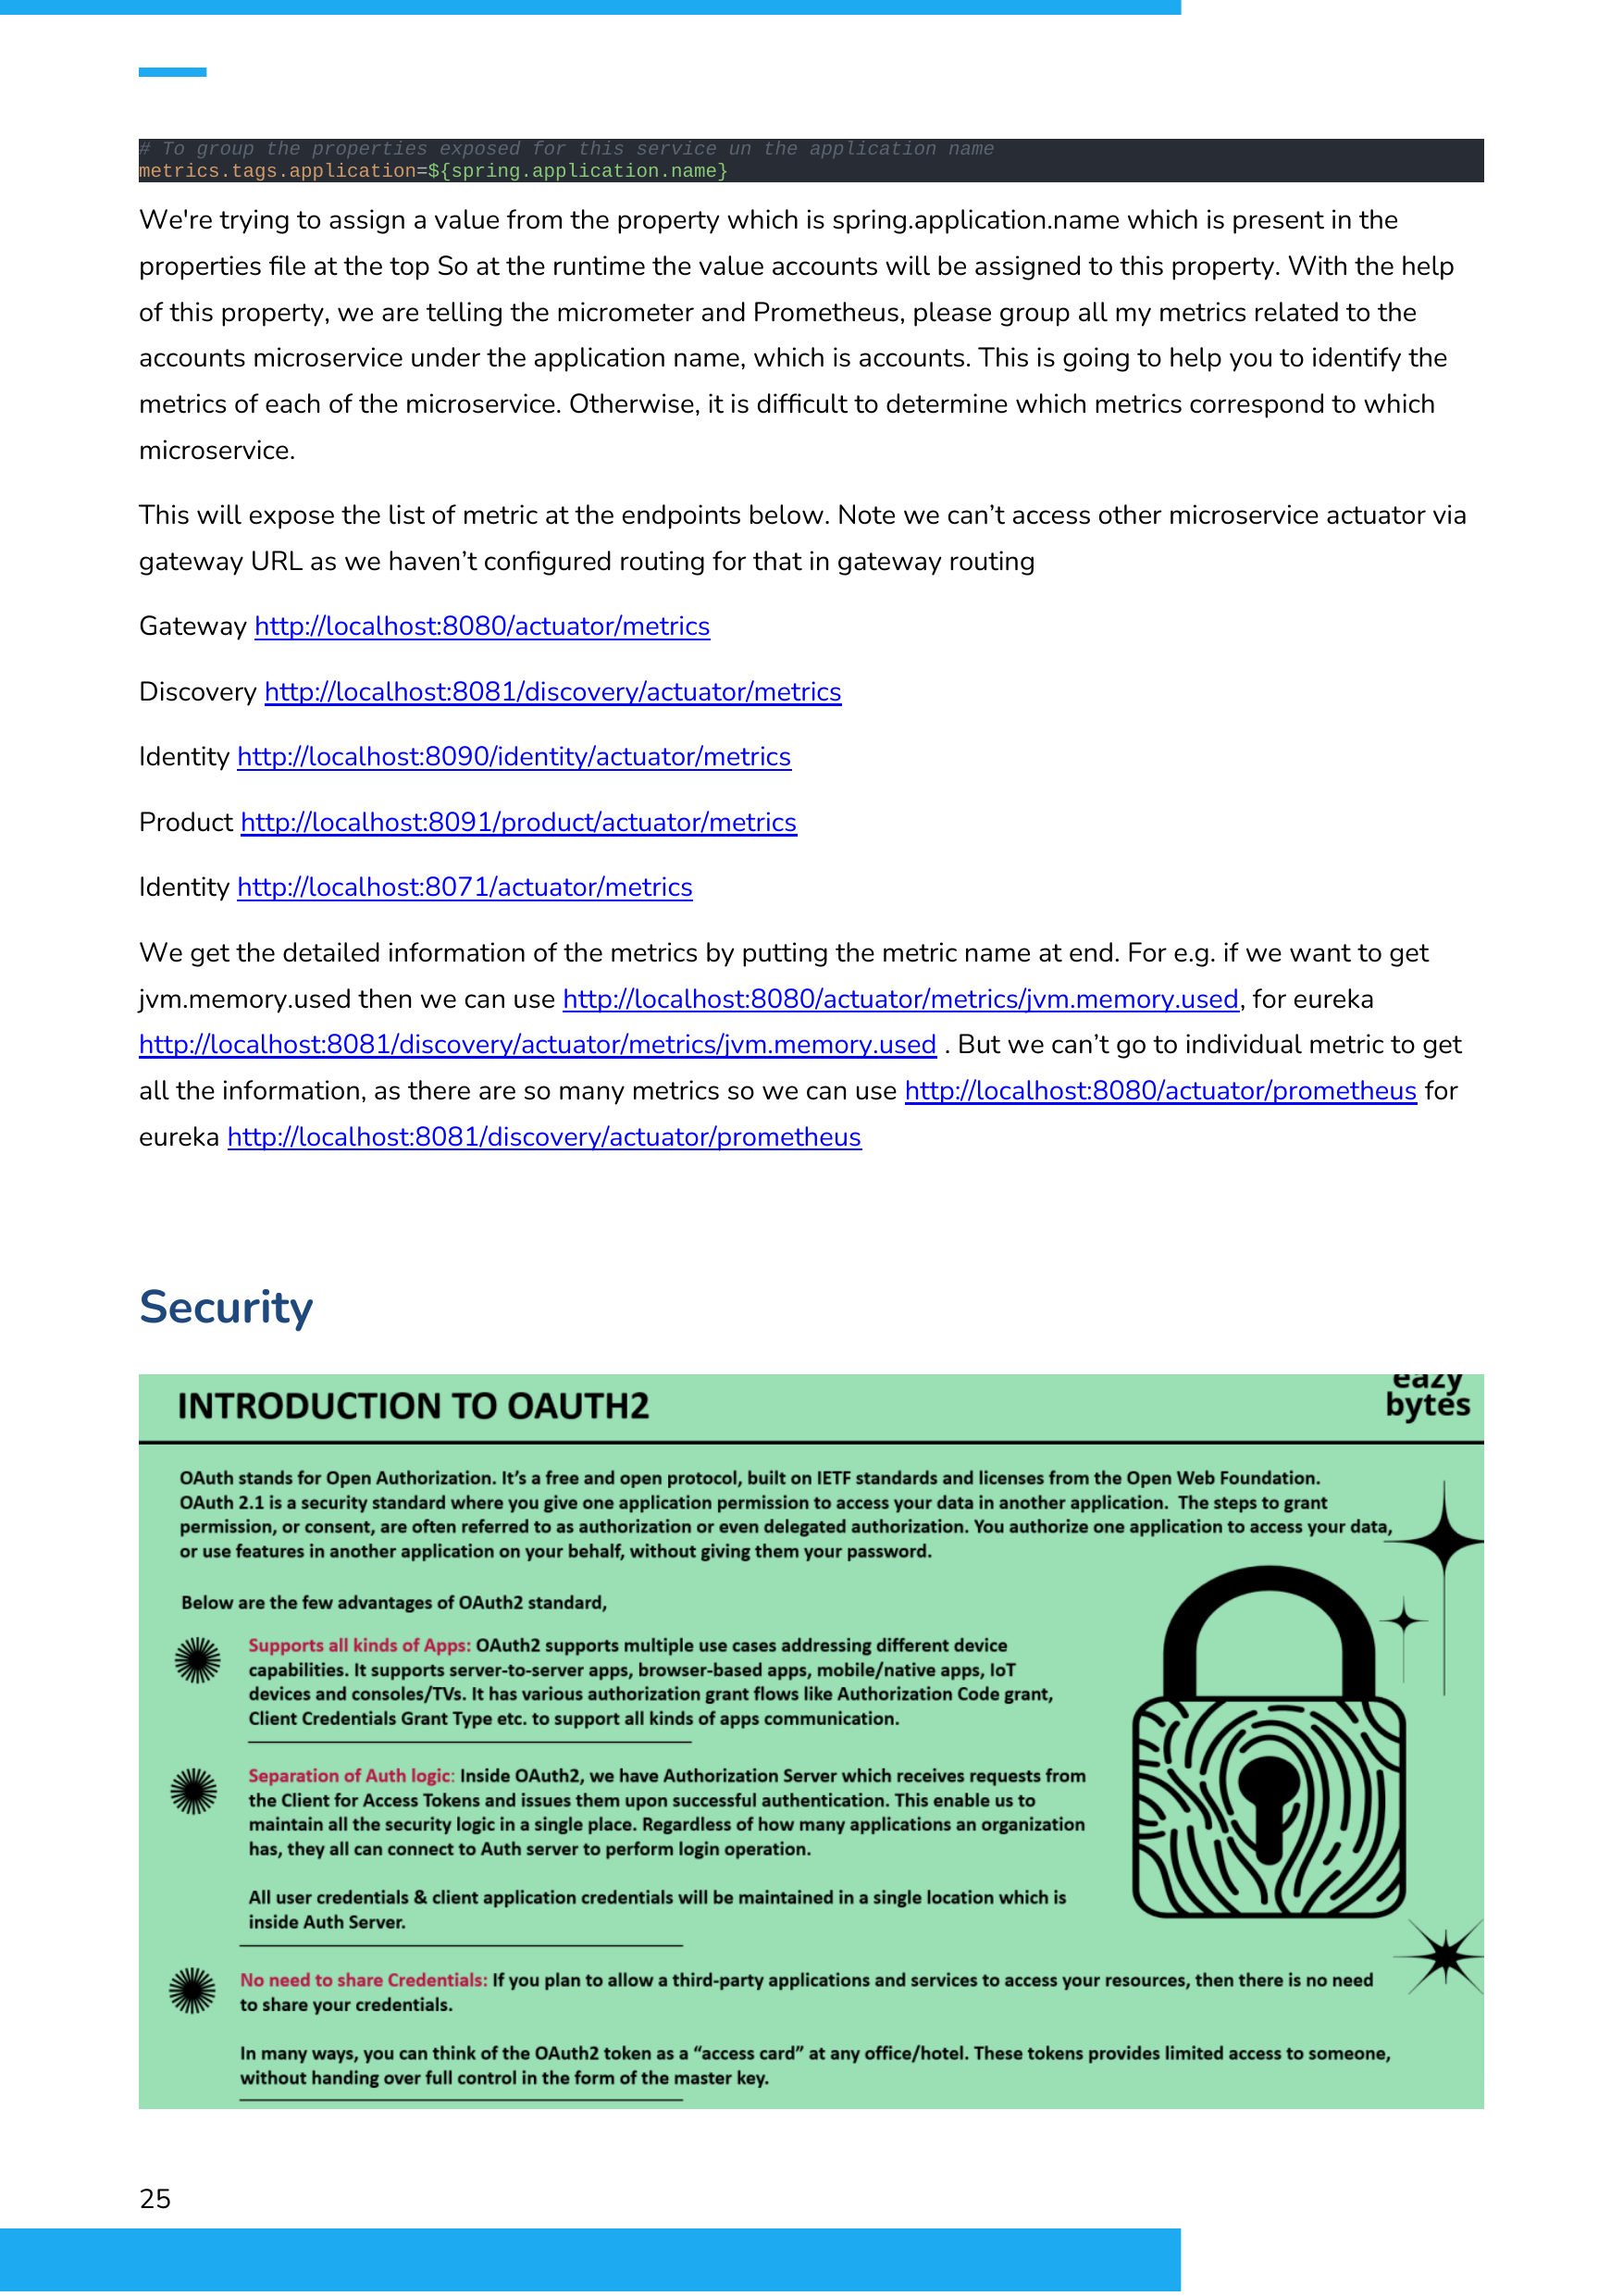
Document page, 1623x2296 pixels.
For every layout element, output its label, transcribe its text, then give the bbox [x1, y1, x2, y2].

picture [139, 68, 207, 77]
text Identity http://localhost:8071/actuator/metrics [139, 869, 1484, 906]
text # To group the properties exposed for this service un the application name metrics.tags.application=${spring.application.name} [139, 139, 1484, 182]
subtitle Security [139, 1276, 1484, 1339]
text Discovery http://localhost:8081/discovery/actuator/metrics [139, 674, 1484, 711]
picture [0, 0, 1182, 15]
text We get the detailed information of the metrics by putting the metric name at end. For e.g. if we want to get jvm.memory.used then we can use http://localhost:8080/actuator/metrics/jvm.memory.used, for eureka http://localhost:8081/discovery/actuator/metrics/jvm.memory.used . But we can’t go to individual metric to get all the information, as there are so many metrics so we can use http://localhost:8080/actuator/prometheus for eureka http://localhost:8081/discovery/actuator/prometheus [139, 935, 1484, 1155]
text Gateway http://localhost:8080/actuator/metrics [139, 608, 1484, 645]
text Identity http://localhost:8090/identity/actuator/metrics [139, 738, 1484, 776]
text Product http://localhost:8091/product/actuator/metrics [139, 804, 1484, 841]
picture [0, 2228, 1182, 2291]
text This will expose the list of metric at the endpoints below. Note we can’t access other microservice actuator via gateway URL as we haven’t configured routing for that in gateway routing [139, 497, 1484, 580]
text We're trying to assign a value from the property which is spring.application.name which is present in the properties file at the top So at the runtime the value accounts will be assigned to this property. With the help of this property, we are telling the micrometer and Prometheus, please group all my metrics related to the accounts microservice under the application name, which is accounts. This is going to help you to identify the metrics of each of the microservice. Otherwise, it is difficult to determine which metrics correspond to which microservice. [139, 202, 1484, 468]
picture [139, 1374, 1484, 2109]
